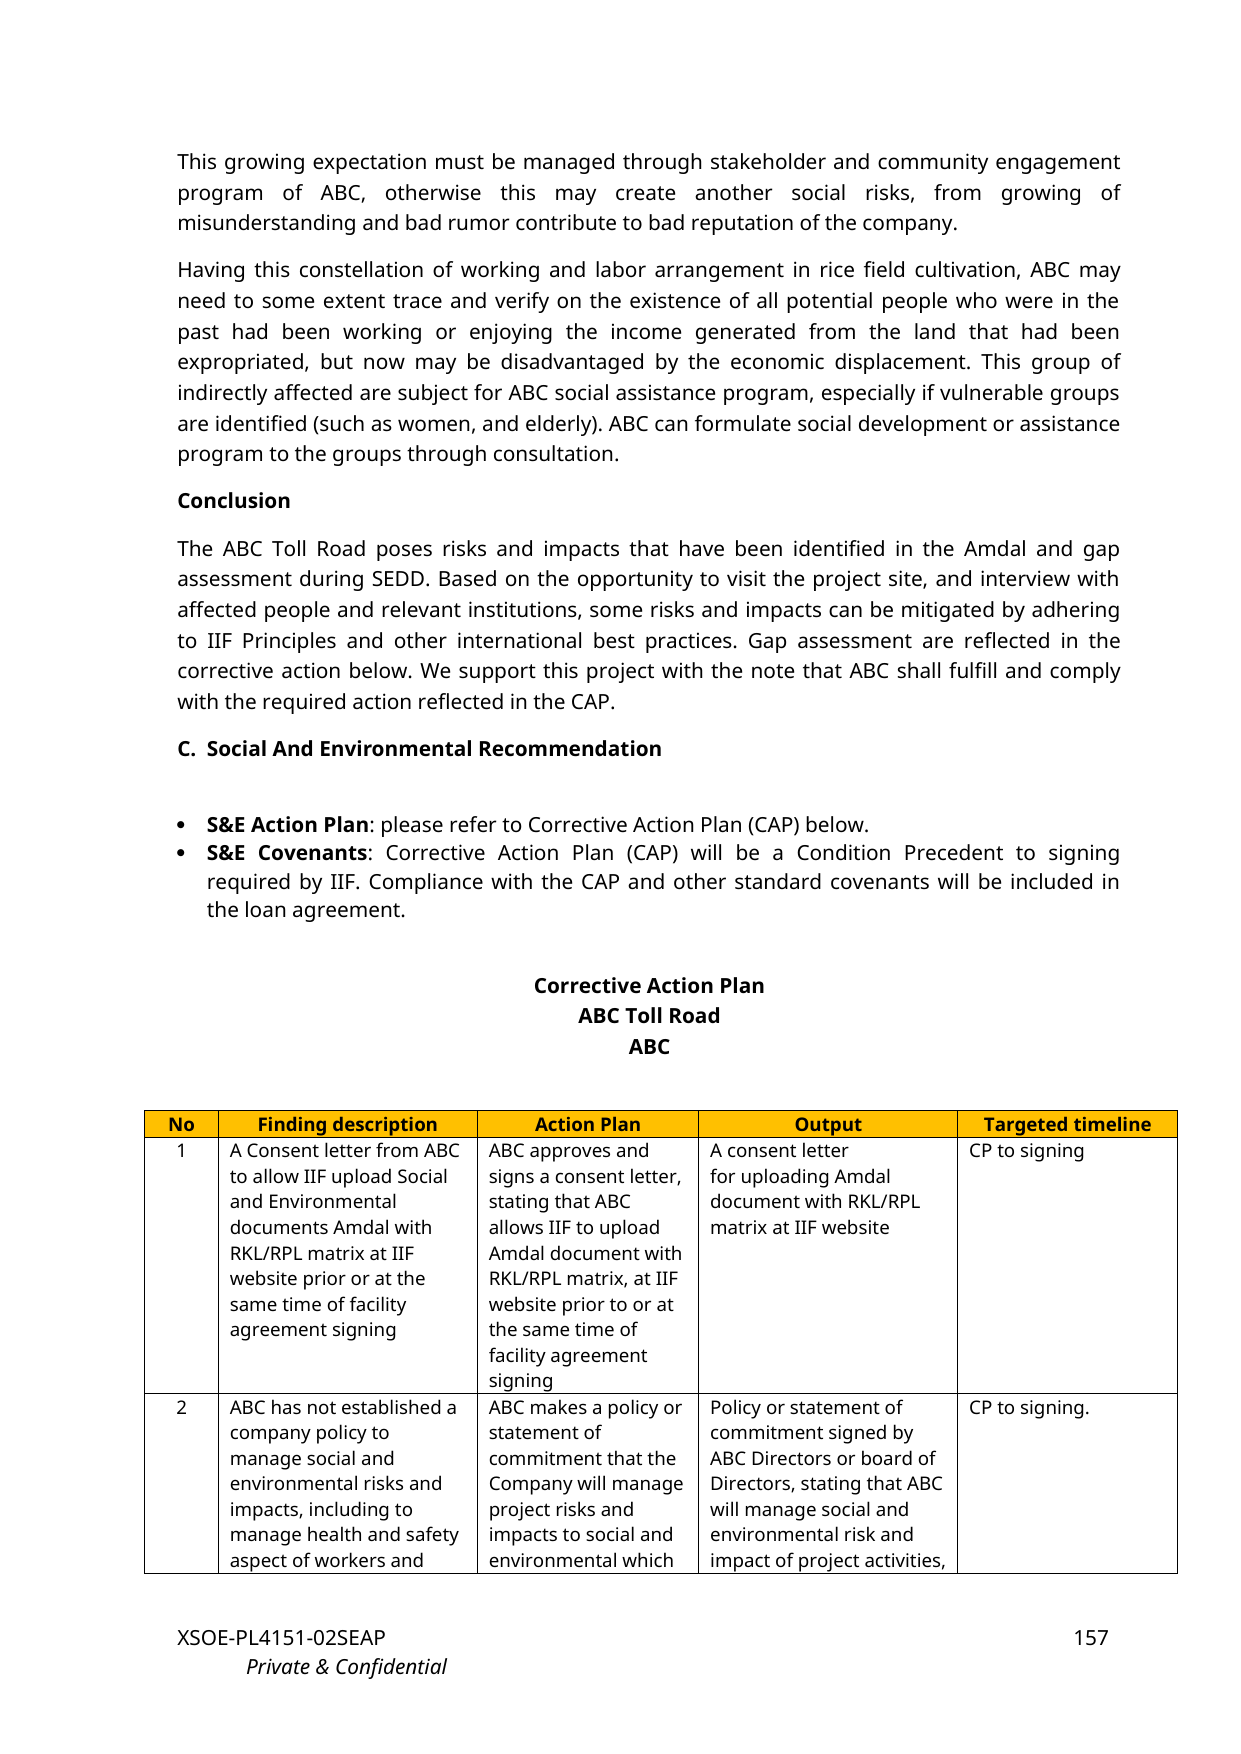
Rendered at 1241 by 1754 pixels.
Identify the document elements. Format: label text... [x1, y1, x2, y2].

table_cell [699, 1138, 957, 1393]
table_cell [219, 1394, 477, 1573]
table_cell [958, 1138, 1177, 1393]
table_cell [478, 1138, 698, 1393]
text ABC Toll Road [177, 1002, 1122, 1030]
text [177, 147, 1122, 237]
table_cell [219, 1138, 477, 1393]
text Conclusion [177, 487, 1122, 515]
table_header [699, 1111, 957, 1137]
text The ABC Toll Road poses risks and impacts that have been identified in the Amdal and gap assessment during SEDD. Based on the opportunity to visit the project site, and interview with affected people and relevant institutions, some risks and impacts can be mitigated by adhering to IIF Principles and other international best practices. Gap assessment are reflected in the corrective action below. We support this project with the note that ABC shall fulfill and comply with the required action reflected in the CAP. [177, 534, 1122, 715]
list S&E Action Plan: please refer to Corrective Action Plan (CAP) below. [177, 810, 1122, 838]
list Social And Environmental Recommendation [177, 734, 1122, 763]
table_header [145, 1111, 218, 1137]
text Corrective Action Plan [177, 971, 1122, 999]
text ABC [177, 1032, 1122, 1061]
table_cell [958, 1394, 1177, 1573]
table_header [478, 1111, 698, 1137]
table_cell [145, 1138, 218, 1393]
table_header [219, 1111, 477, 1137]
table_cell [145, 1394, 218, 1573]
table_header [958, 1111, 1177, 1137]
text Having this constellation of working and labor arrangement in rice field cultivation, ABC may need to some extent trace and verify on the existence of all potential people who were in the past had been working or enjoying the income generated from the land that had been expropriated, but now may be disadvantaged by the economic displacement. This group of indirectly affected are subject for ABC social assistance program, especially if vulnerable groups are identified (such as women, and elderly). ABC can formulate social development or assistance program to the groups through consultation. [177, 256, 1122, 468]
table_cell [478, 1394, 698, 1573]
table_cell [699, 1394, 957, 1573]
list S&E Covenants: Corrective Action Plan (CAP) will be a Condition Precedent to signing required by IIF. Compliance with the CAP and other standard covenants will be included in the loan agreement. [177, 838, 1122, 924]
